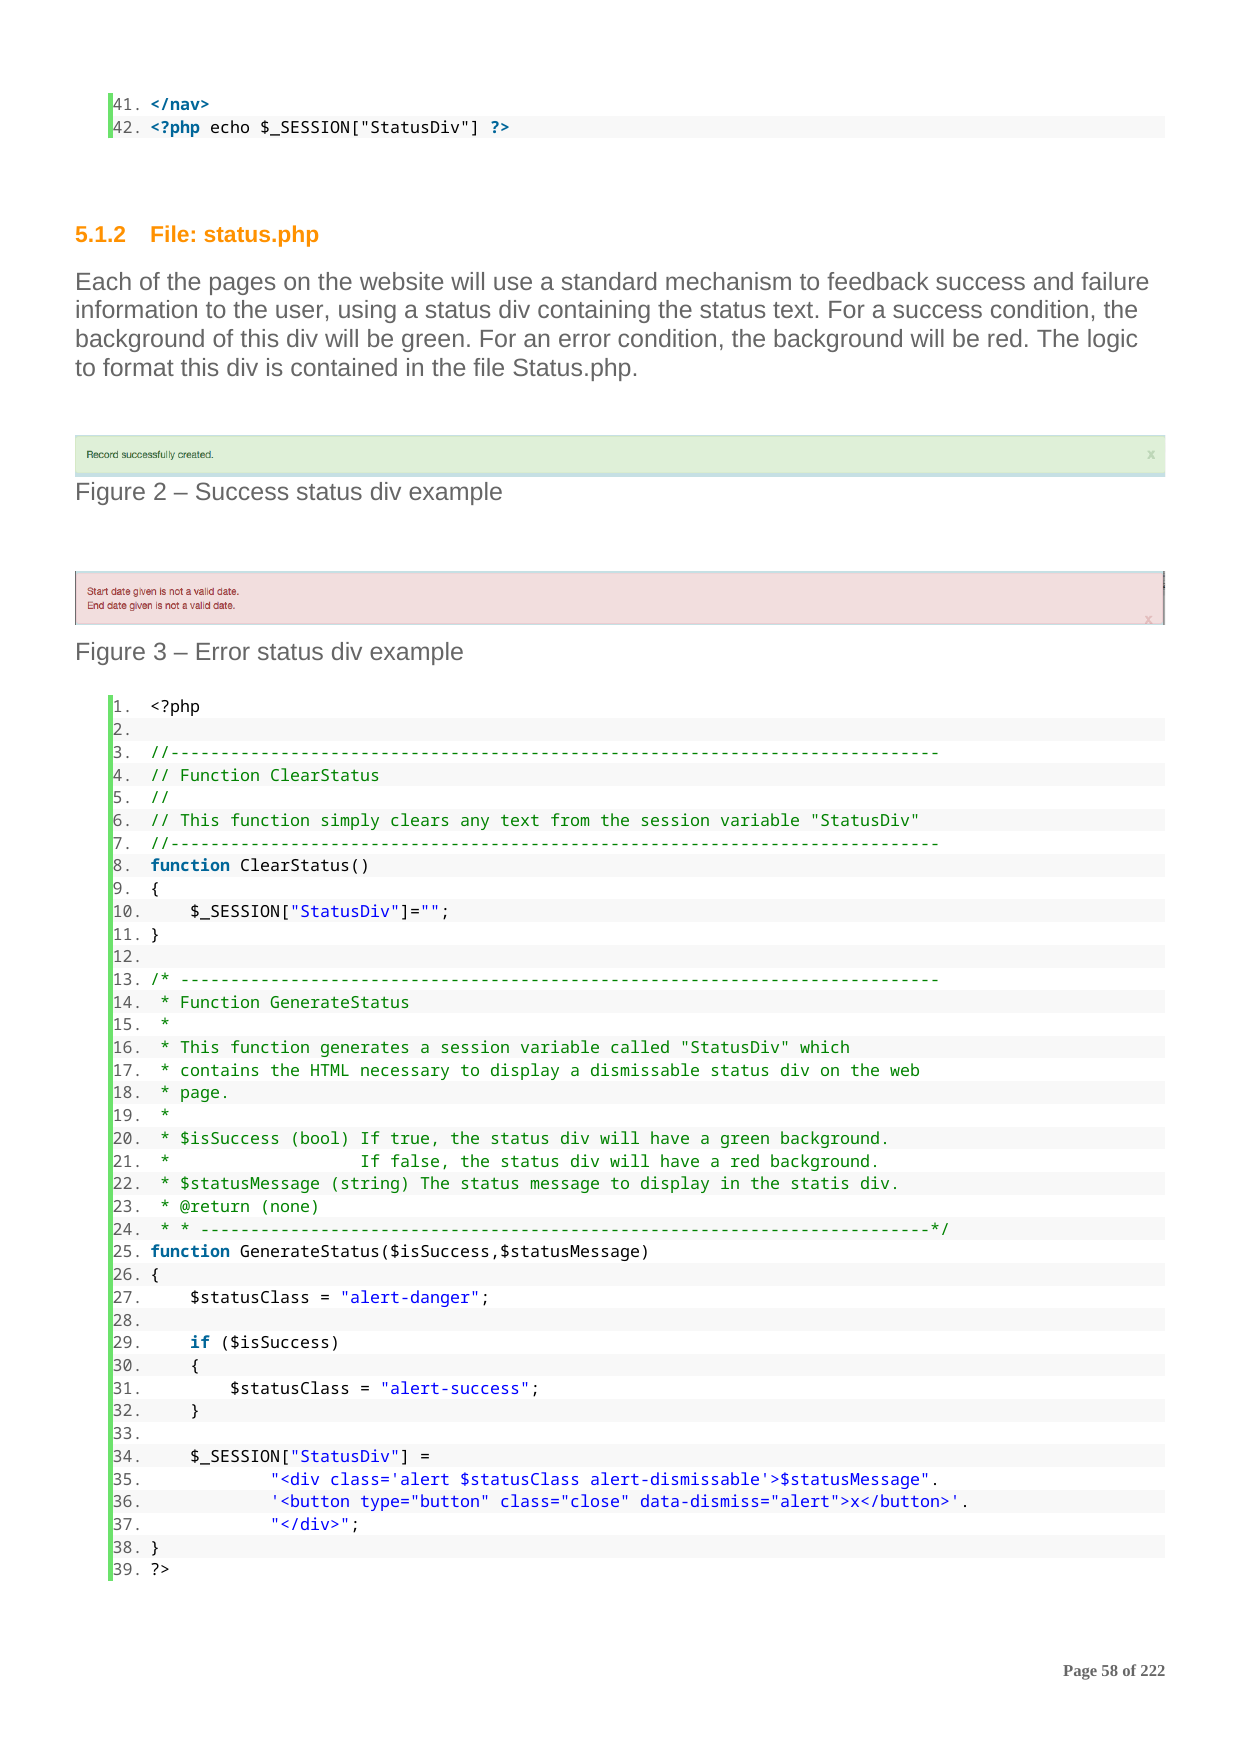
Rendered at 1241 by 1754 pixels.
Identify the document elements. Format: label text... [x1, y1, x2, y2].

list } [113, 922, 1165, 945]
list $_SESSION["StatusDiv"]=""; [113, 899, 1165, 922]
list if ($isSuccess) [113, 1331, 1165, 1354]
list { [113, 1263, 1165, 1286]
list <?php echo $_SESSION["StatusDiv"] ?> [113, 116, 1165, 138]
list // Function ClearStatus [113, 763, 1165, 786]
list { [113, 1354, 1165, 1376]
list * $isSuccess (bool) If true, the status div will have a green background. [113, 1127, 1165, 1149]
list function GenerateStatus($isSuccess,$statusMessage) [113, 1240, 1165, 1263]
list * * -------------------------------------------------------------------------*/ [113, 1217, 1165, 1240]
list * Function GenerateStatus [113, 990, 1165, 1013]
list * [113, 1013, 1165, 1036]
list //----------------------------------------------------------------------------- [113, 831, 1165, 854]
list // [113, 786, 1165, 809]
text Each of the pages on the website will use a standard mechanism to feedback success and failure information to the user, using a status div containing the status text. For a success condition, the background of this div will be green. For an error condition, the background will be red. The logic to format this div is contained in the file Status.php. [75, 266, 1165, 381]
list ?> [113, 1558, 1165, 1581]
list $statusClass = "alert-danger"; [113, 1286, 1165, 1308]
text Figure 3 – Error status div example [75, 637, 1165, 666]
list } [113, 1535, 1165, 1558]
list * [113, 1104, 1165, 1127]
list * $statusMessage (string) The status message to display in the statis div. [113, 1172, 1165, 1195]
list { [113, 877, 1165, 899]
list * page. [113, 1081, 1165, 1104]
picture [75, 571, 1166, 625]
list * contains the HTML necessary to display a dismissable status div on the web [113, 1058, 1165, 1081]
list * @return (none) [113, 1195, 1165, 1217]
picture [75, 435, 1166, 477]
list /* ---------------------------------------------------------------------------- [113, 968, 1165, 990]
list $statusClass = "alert-success"; [113, 1376, 1165, 1399]
list // This function simply clears any text from the session variable "StatusDiv" [113, 809, 1165, 831]
list * This function generates a session variable called "StatusDiv" which [113, 1036, 1165, 1058]
list <?php [113, 695, 1165, 718]
list $_SESSION["StatusDiv"] = [113, 1444, 1165, 1467]
text Figure 2 – Success status div example [75, 477, 1165, 505]
list '<button type="button" class="close" data-dismiss="alert">x</button>'. [113, 1490, 1165, 1513]
list "<div class='alert $statusClass alert-dismissable'>$statusMessage". [113, 1467, 1165, 1490]
list //----------------------------------------------------------------------------- [113, 741, 1165, 763]
list "</div>"; [113, 1513, 1165, 1535]
list * If false, the status div will have a red background. [113, 1149, 1165, 1172]
list </nav> [113, 93, 1165, 116]
subtitle File: status.php [75, 221, 1165, 248]
list function ClearStatus() [113, 854, 1165, 877]
list } [113, 1399, 1165, 1422]
